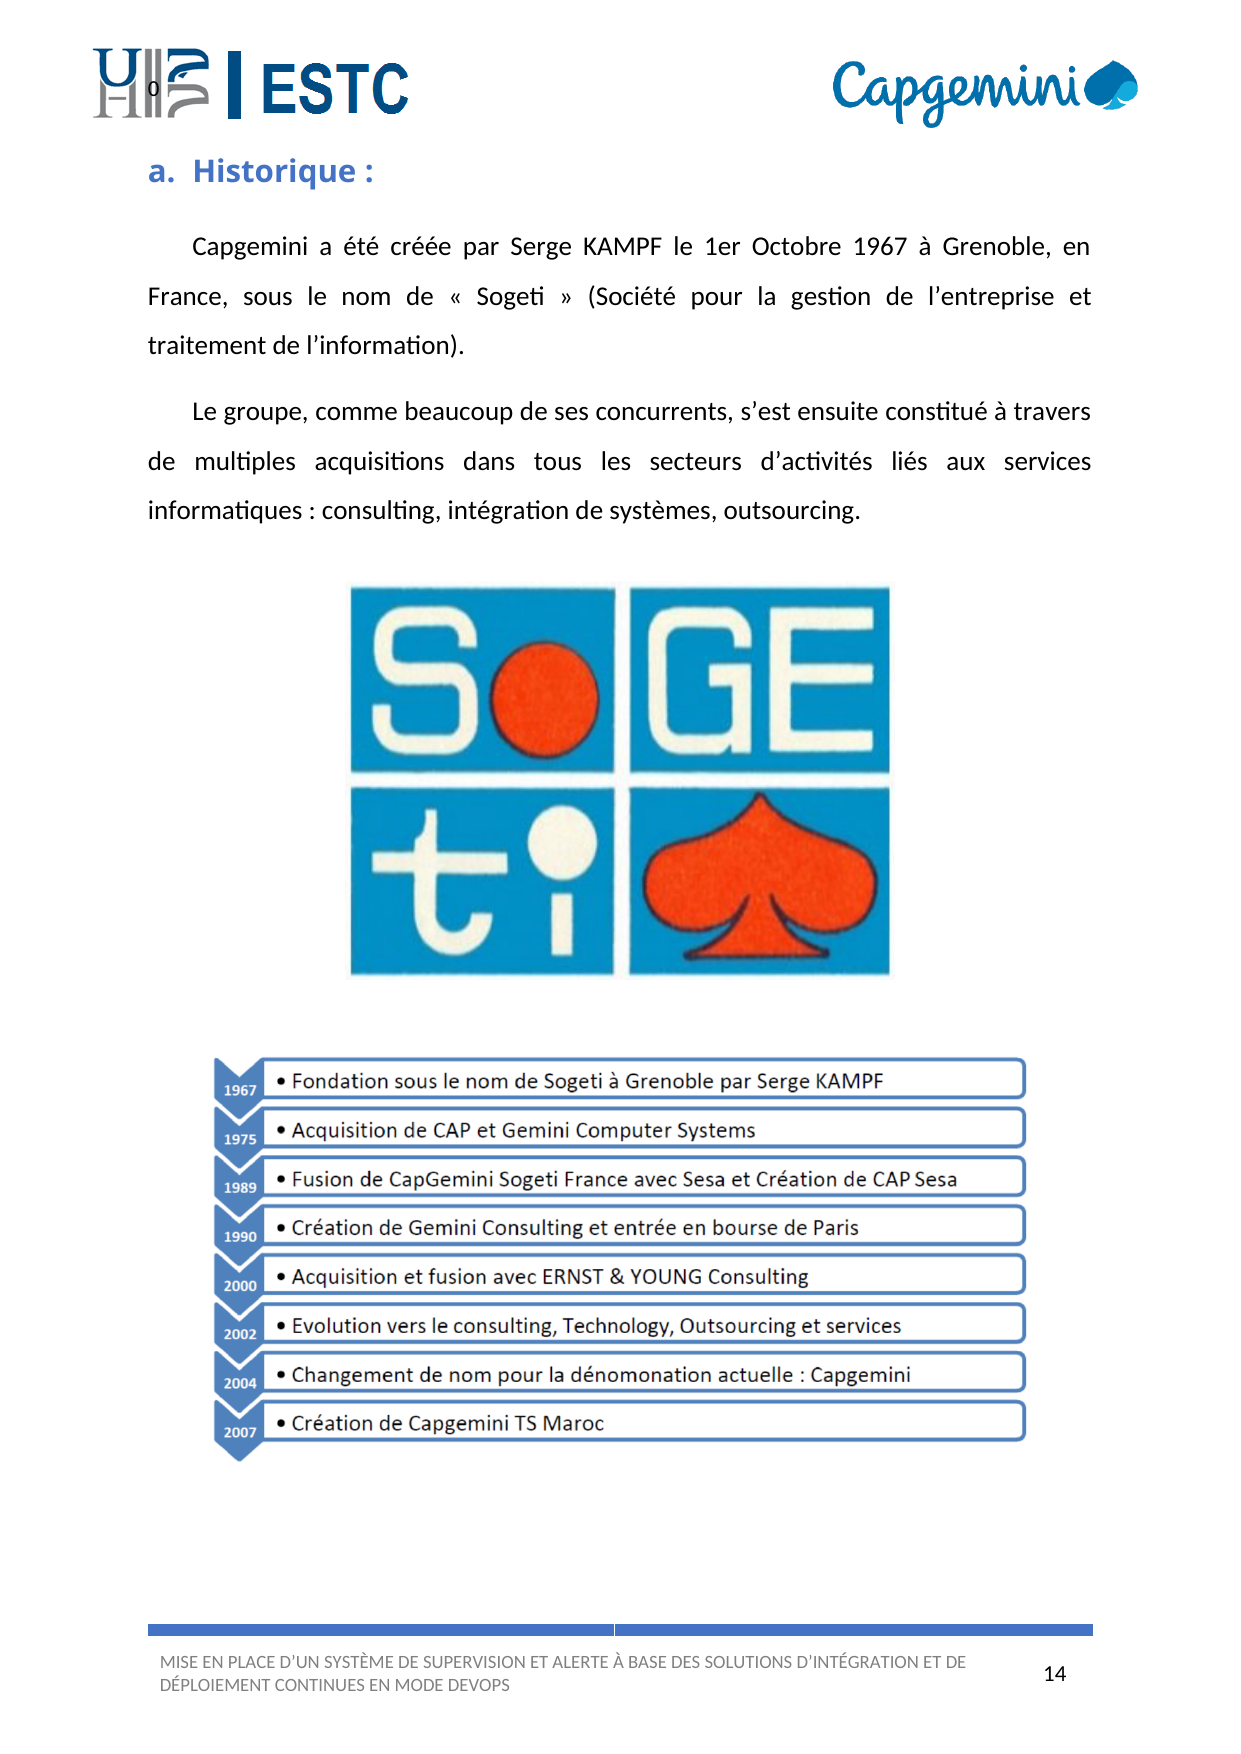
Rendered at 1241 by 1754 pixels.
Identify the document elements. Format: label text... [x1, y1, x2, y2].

text Le groupe, comme beaucoup de ses concurrents, s’est ensuite constitué à travers de multiples acquisitions dans tous les secteurs d’activités liés aux services informatiques : consulting, intégration de systèmes, outsourcing. [148, 394, 1093, 526]
picture [833, 60, 1139, 128]
picture [345, 581, 895, 980]
subtitle Historique : [148, 149, 1093, 191]
picture [207, 1051, 1033, 1466]
text Capgemini a été créée par Serge KAMPF le 1er Octobre 1967 à Grenoble, en France, sous le nom de « Sogeti » (Société pour la gestion de l’entreprise et traitement de l’information). [148, 229, 1093, 361]
picture [87, 40, 418, 136]
